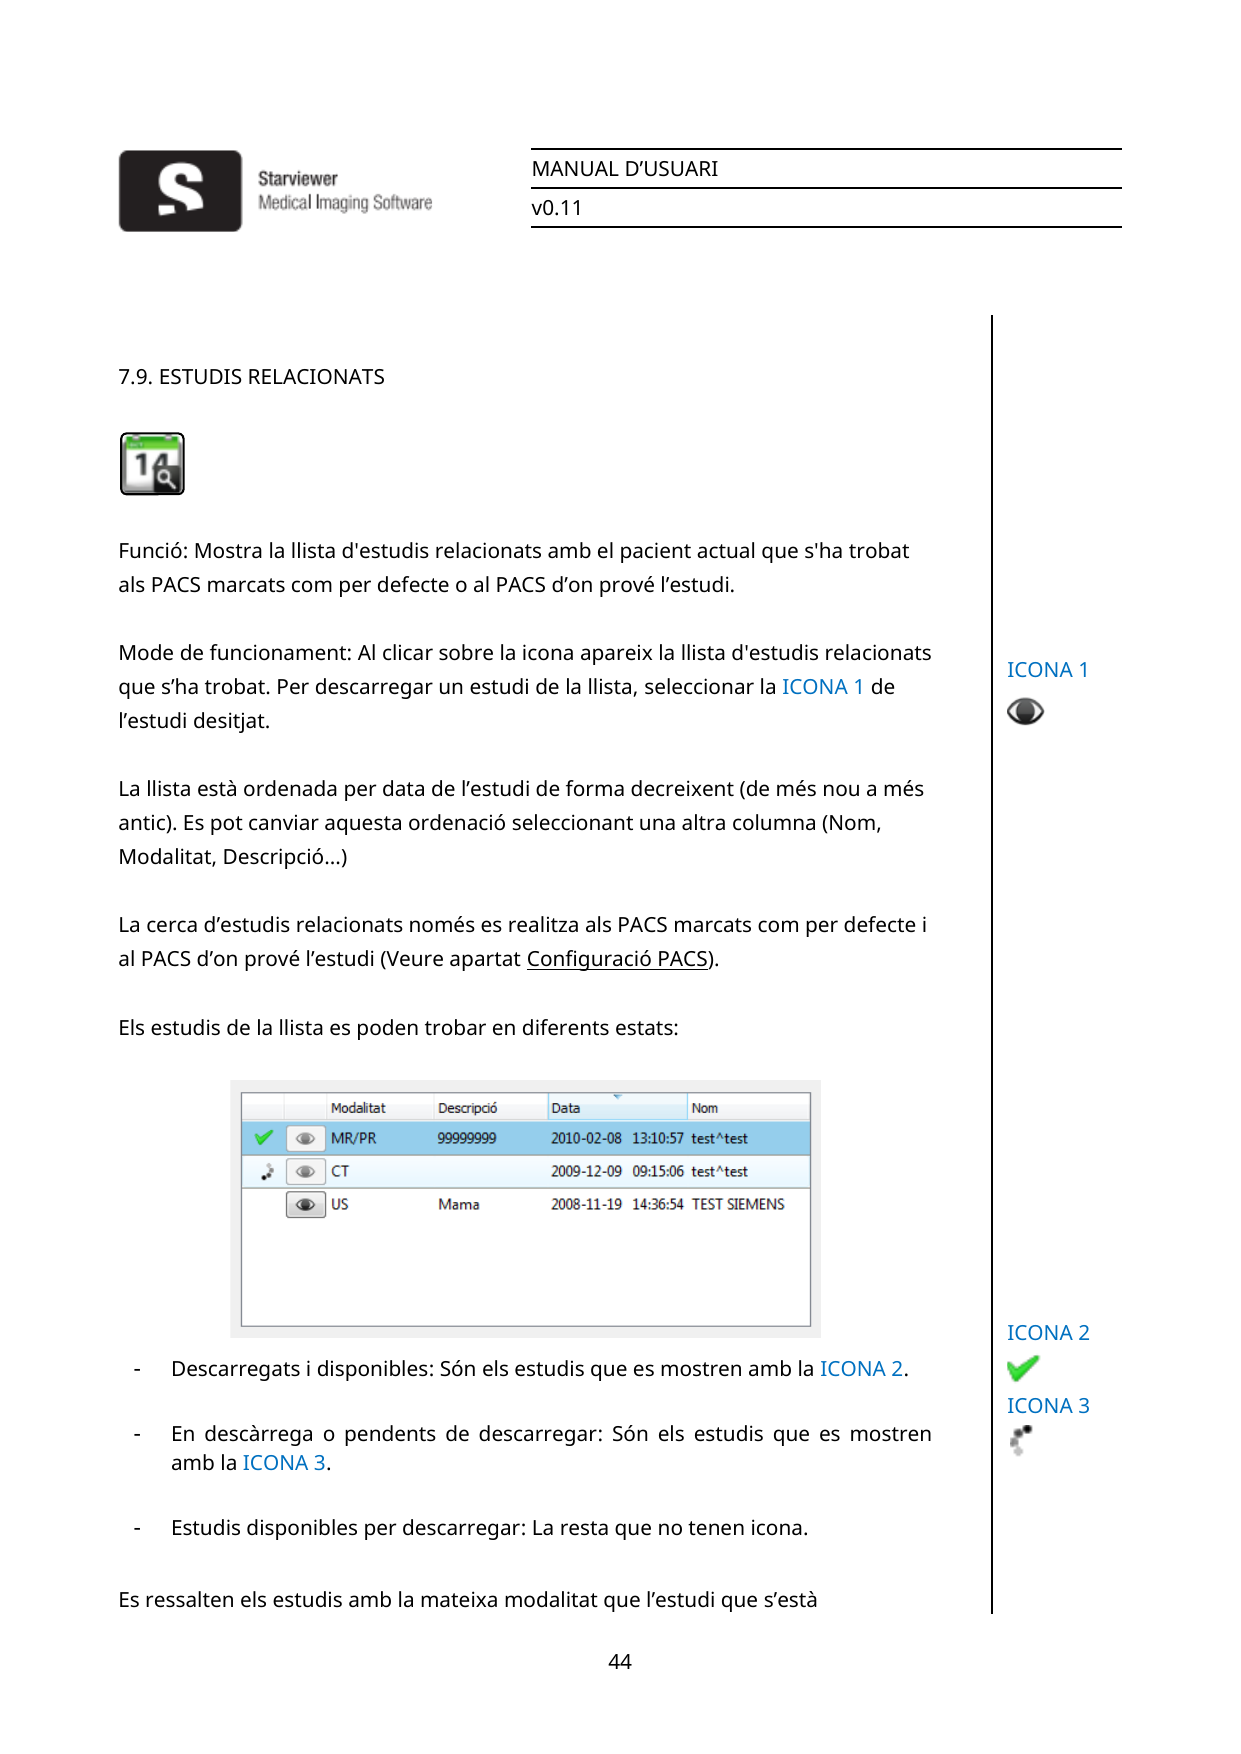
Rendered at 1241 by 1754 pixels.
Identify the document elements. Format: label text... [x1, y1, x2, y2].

list Estudis disponibles per descarregar: La resta que no tenen icona. [133, 1511, 991, 1542]
text Mode de funcionament: Al clicar sobre la icona apareix la llista d'estudis relacionats que s’ha trobat. Per descarregar un estudi de la llista, seleccionar la ICONA 1 de l’estudi desitjat. [118, 638, 991, 734]
picture [123, 435, 182, 493]
table_header ICONA 1 ICONA 2 ICONA 3 [993, 315, 1122, 1614]
text Funció: Mostra la llista d'estudis relacionats amb el pacient actual que s'ha trobat als PACS marcats com per defecte o al PACS d’on prové l’estudi. [118, 536, 991, 598]
picture [1010, 1425, 1046, 1461]
list En descàrrega o pendents de descarregar: Són els estudis que es mostren amb la ICONA 3. [133, 1417, 991, 1477]
subtitle Estudis relacionats [118, 362, 991, 391]
text La llista està ordenada per data de l’estudi de forma decreixent (de més nou a més antic). Es pot canviar aquesta ordenació seleccionant una altra columna (Nom, Modalitat, Descripció...) [118, 774, 991, 871]
text La cerca d’estudis relacionats només es realitza als PACS marcats com per defecte i al PACS d’on prové l’estudi (Veure apartat Configuració PACS). [118, 910, 991, 973]
picture [1007, 1352, 1041, 1386]
picture [230, 1080, 821, 1338]
list Descarregats i disponibles: Són els estudis que es mostren amb la ICONA 2. [133, 1352, 991, 1383]
text Els estudis de la llista es poden trobar en diferents estats: [118, 1013, 991, 1041]
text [118, 1585, 991, 1614]
picture [1007, 689, 1045, 734]
